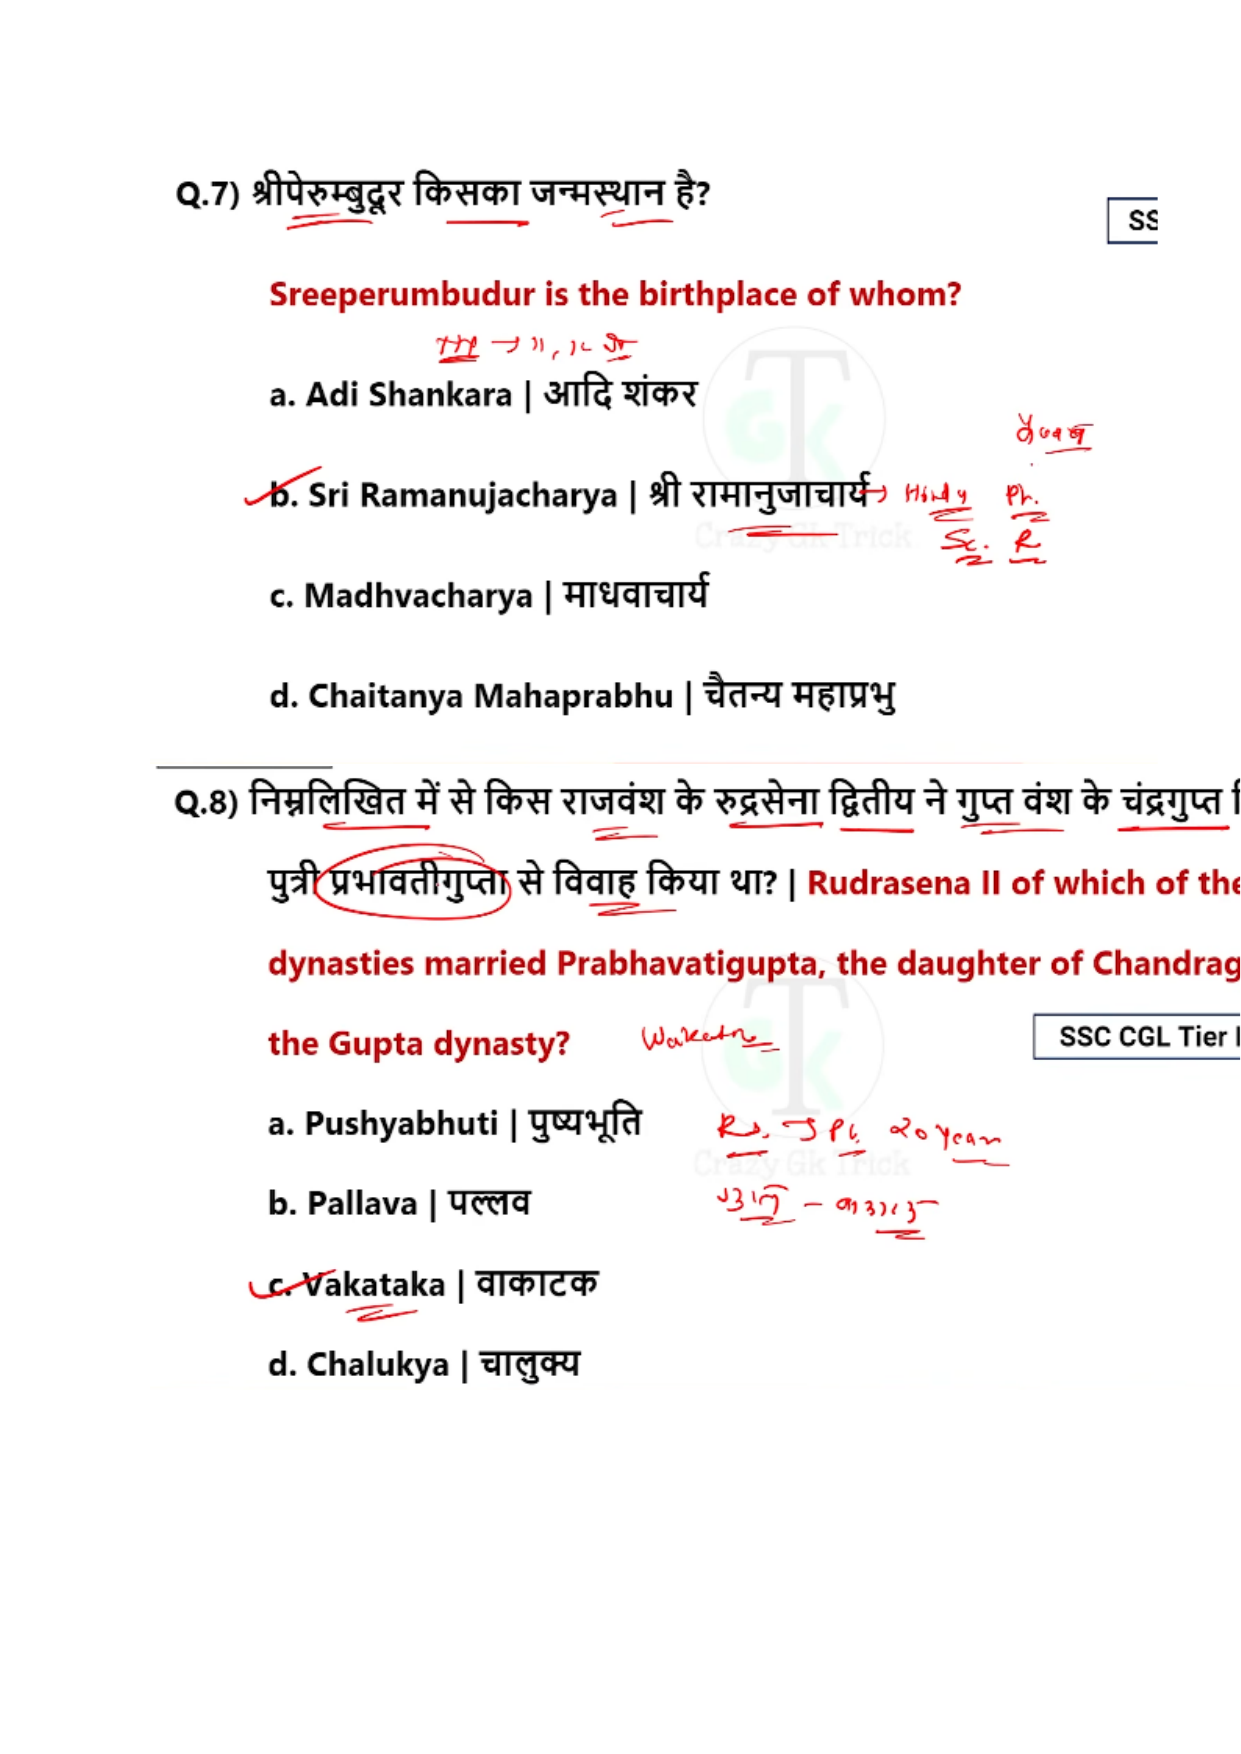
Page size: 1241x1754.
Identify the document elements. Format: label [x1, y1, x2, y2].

picture [150, 150, 1158, 764]
picture [150, 766, 1241, 1390]
